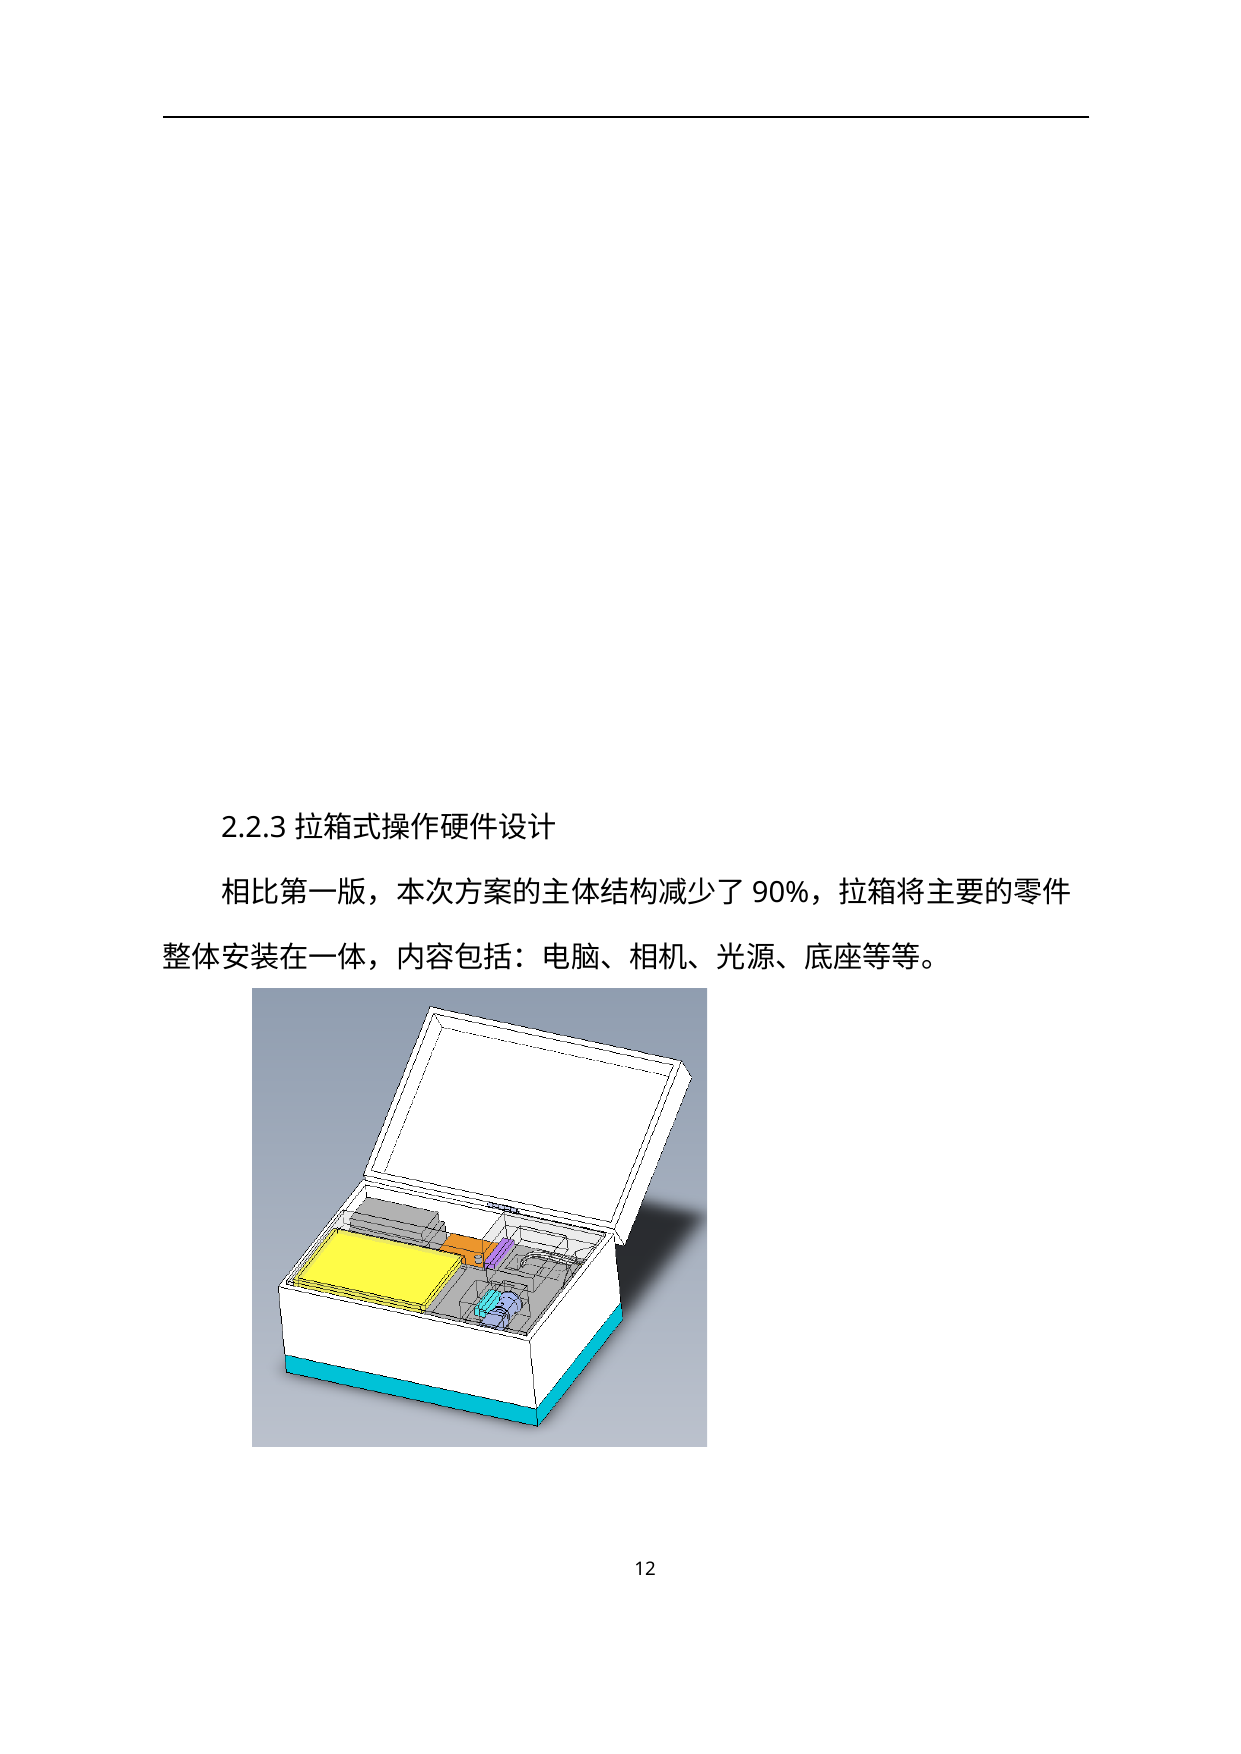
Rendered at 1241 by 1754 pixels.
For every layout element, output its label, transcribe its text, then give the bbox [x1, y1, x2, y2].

text 相比第一版，本次方案的主体结构减少了90%，拉箱将主要的零件整体安装在一体，内容包括：电脑、相机、光源、底座等等。 [162, 858, 1089, 988]
text 2.2.3 拉箱式操作硬件设计 [162, 793, 1089, 858]
picture [252, 988, 708, 1447]
